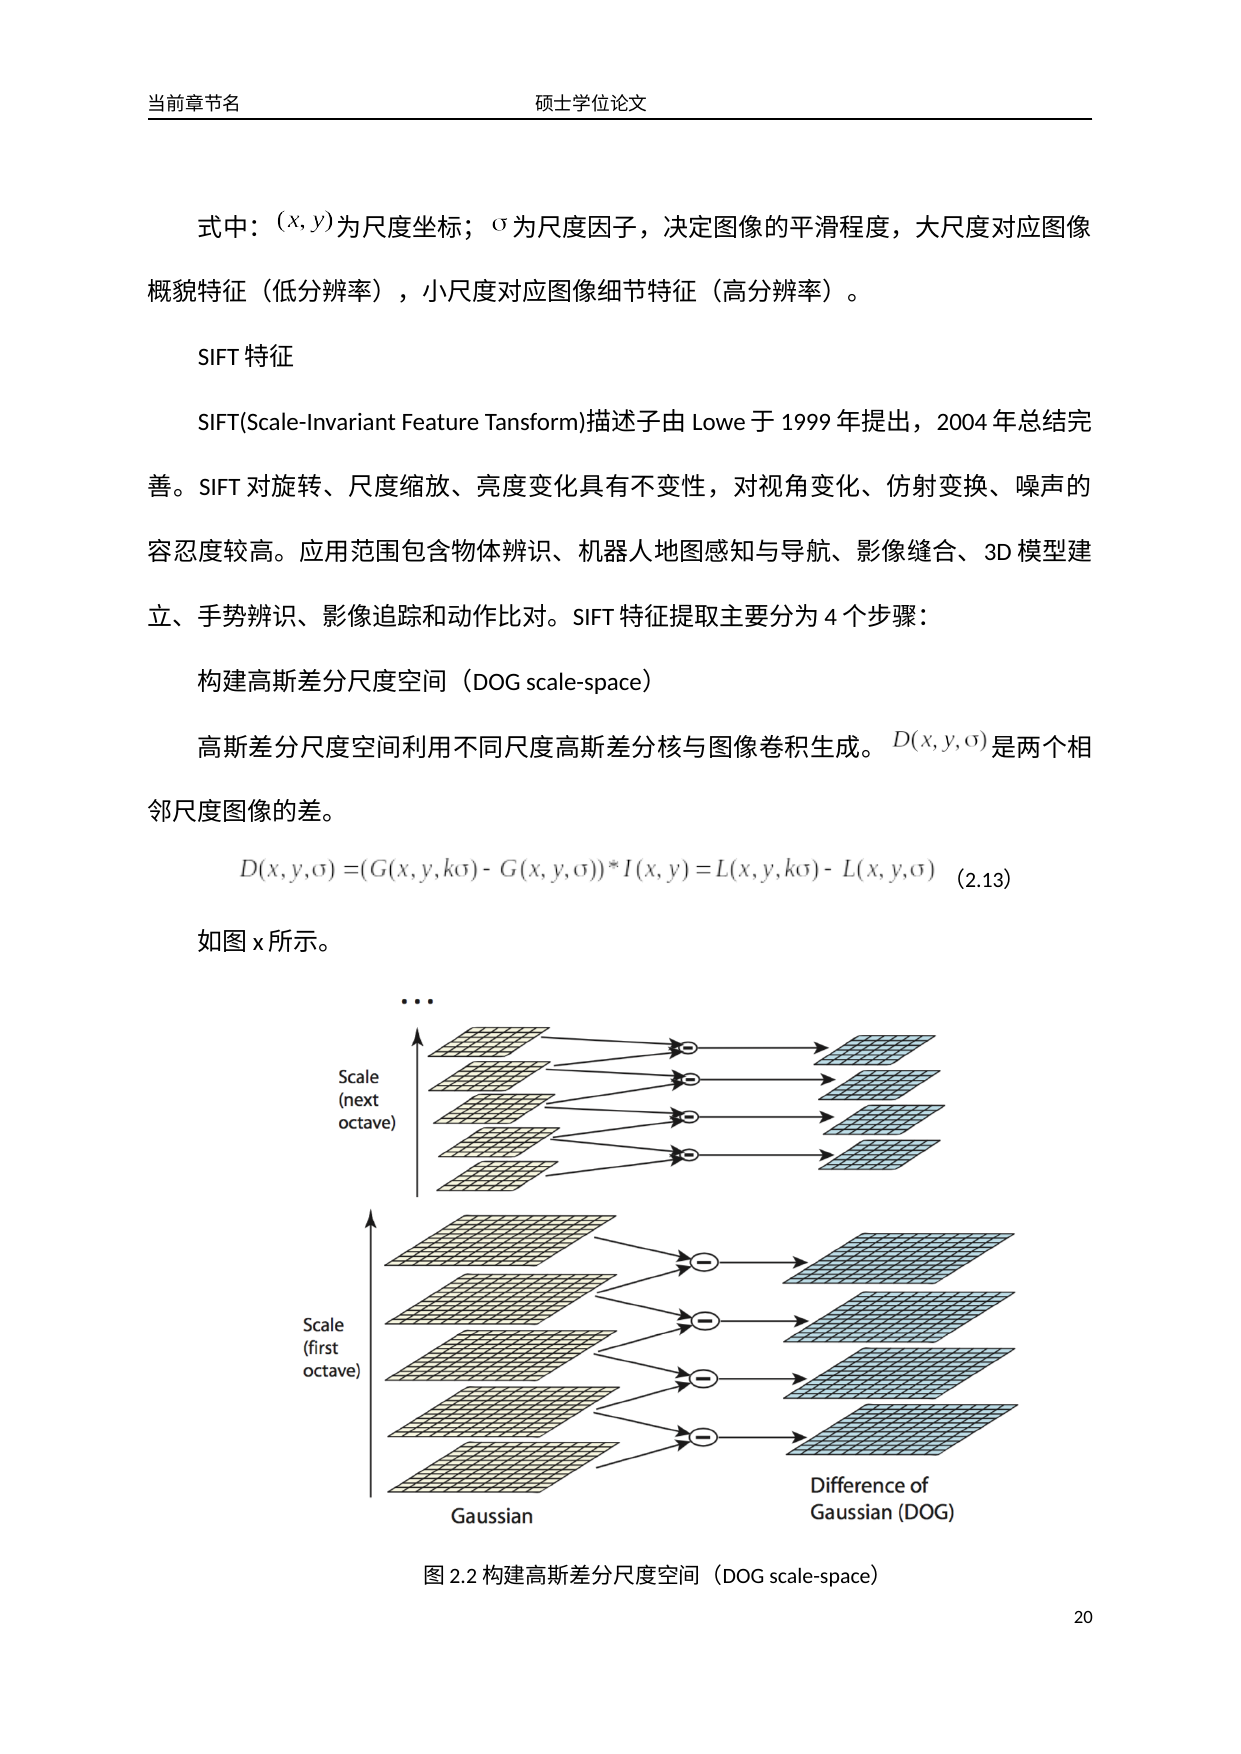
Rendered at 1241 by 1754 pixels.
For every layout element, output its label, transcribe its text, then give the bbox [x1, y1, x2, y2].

picture [261, 972, 1054, 1541]
list 构建高斯差分尺度空间（DOG scale-space） [148, 647, 1092, 712]
list 图2.2 构建高斯差分尺度空间（DOG scale-space） [223, 1557, 1092, 1590]
list 高斯差分尺度空间利用不同尺度高斯差分核与图像卷积生成。是两个相邻尺度图像的差。 [148, 712, 1092, 842]
list SIFT特征 [148, 322, 1092, 387]
list 如图x所示。 [148, 907, 1092, 972]
text （2.13） [148, 842, 1092, 907]
list 式中：为尺度坐标；为尺度因子，决定图像的平滑程度，大尺度对应图像概貌特征（低分辨率），小尺度对应图像细节特征（高分辨率）。 [148, 192, 1092, 322]
list SIFT(Scale-Invariant Feature Tansform)描述子由Lowe于1999年提出，2004年总结完善。SIFT对旋转、尺度缩放、亮度变化具有不变性，对视角变化、仿射变换、噪声的容忍度较高。应用范围包含物体辨识、机器人地图感知与导航、影像缝合、3D模型建立、手势辨识、影像追踪和动作比对。SIFT特征提取主要分为4个步骤： [148, 387, 1092, 647]
